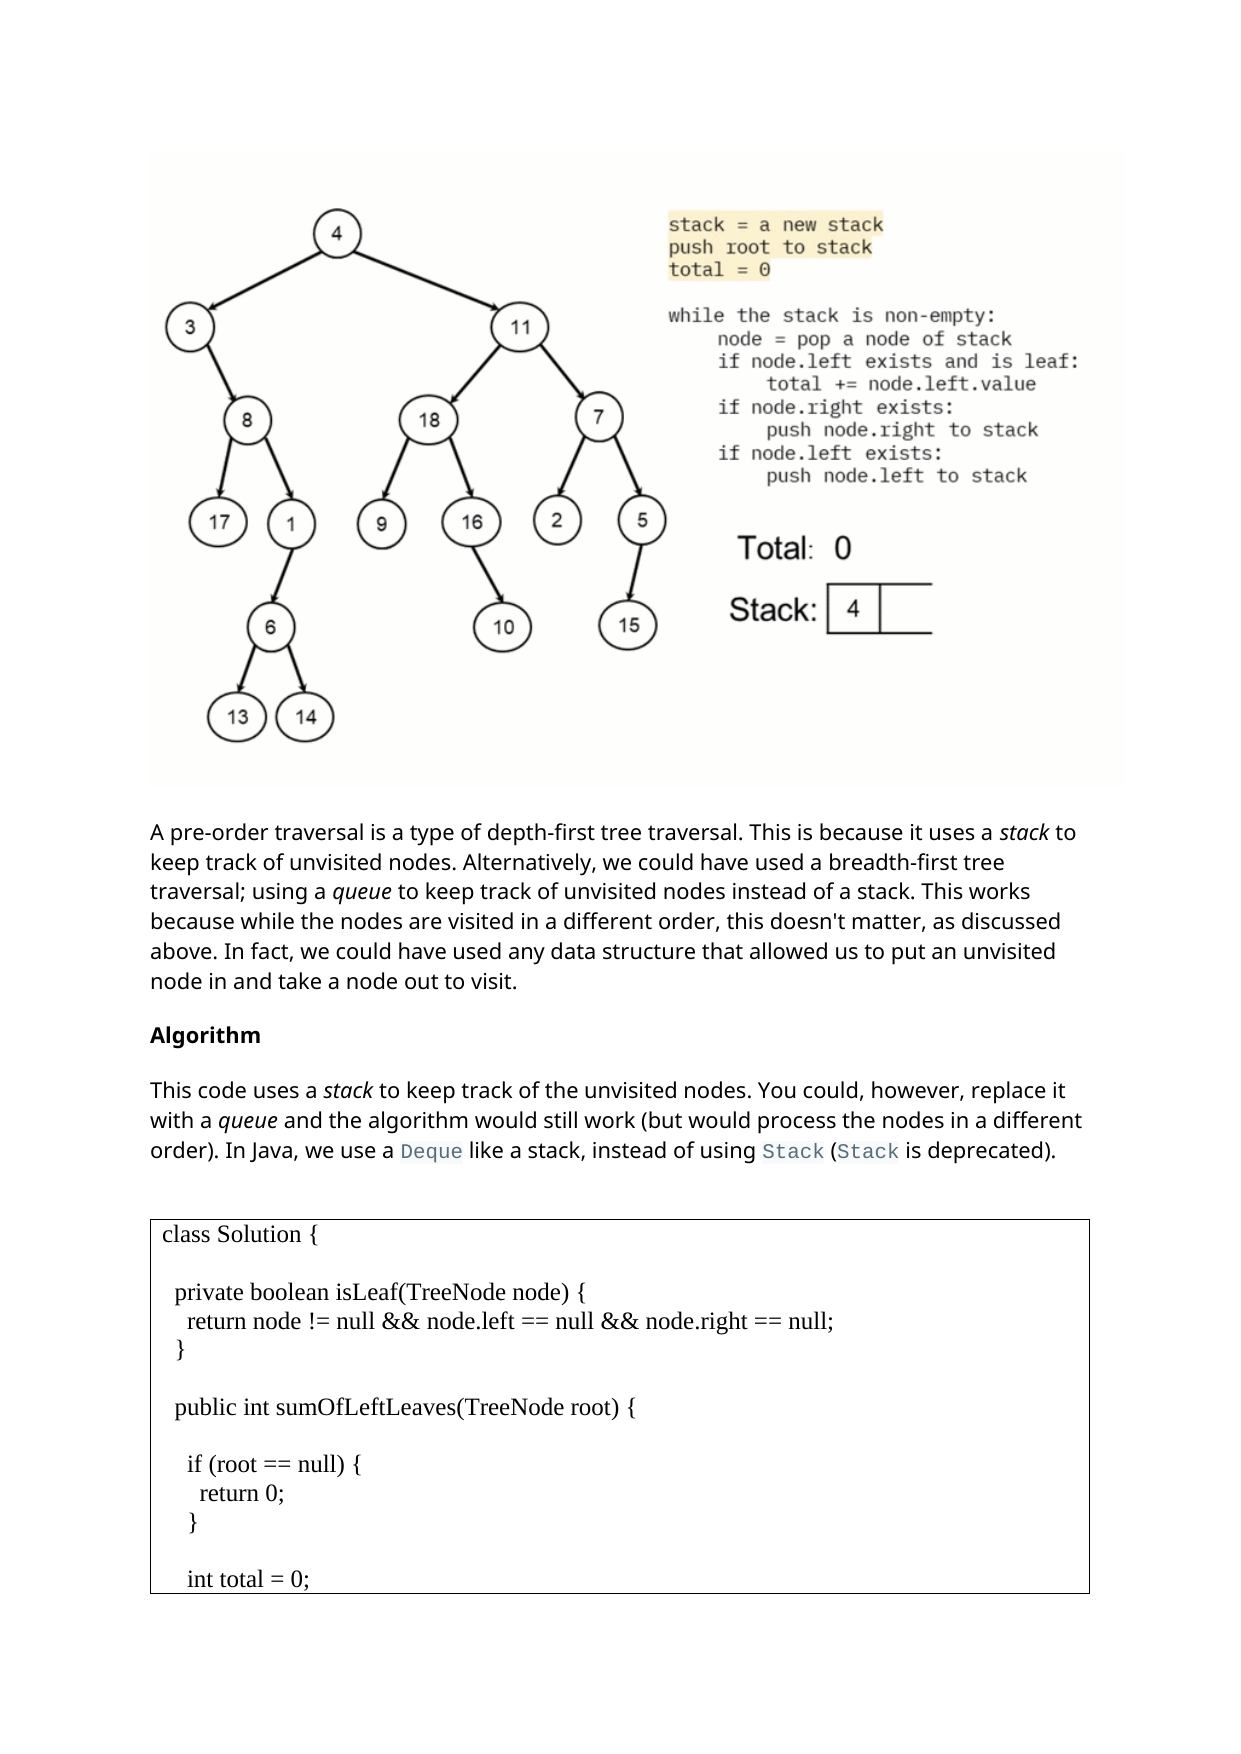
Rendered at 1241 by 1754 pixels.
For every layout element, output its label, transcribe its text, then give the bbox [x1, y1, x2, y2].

picture [150, 150, 1127, 788]
text Algorithm [150, 1021, 1090, 1050]
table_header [151, 1220, 1089, 1593]
text A pre-order traversal is a type of depth-first tree traversal. This is because it uses a stack to keep track of unvisited nodes. Alternatively, we could have used a breadth-first tree traversal; using a queue to keep track of unvisited nodes instead of a stack. This works because while the nodes are visited in a different order, this doesn't matter, as discussed above. In fact, we could have used any data structure that allowed us to put an unvisited node in and take a node out to visit. [150, 817, 1090, 996]
text This code uses a stack to keep track of the unvisited nodes. You could, however, replace it with a queue and the algorithm would still work (but would process the nodes in a different order). In Java, we use a Deque like a stack, instead of using Stack (Stack is deprecated). [150, 1075, 1090, 1165]
